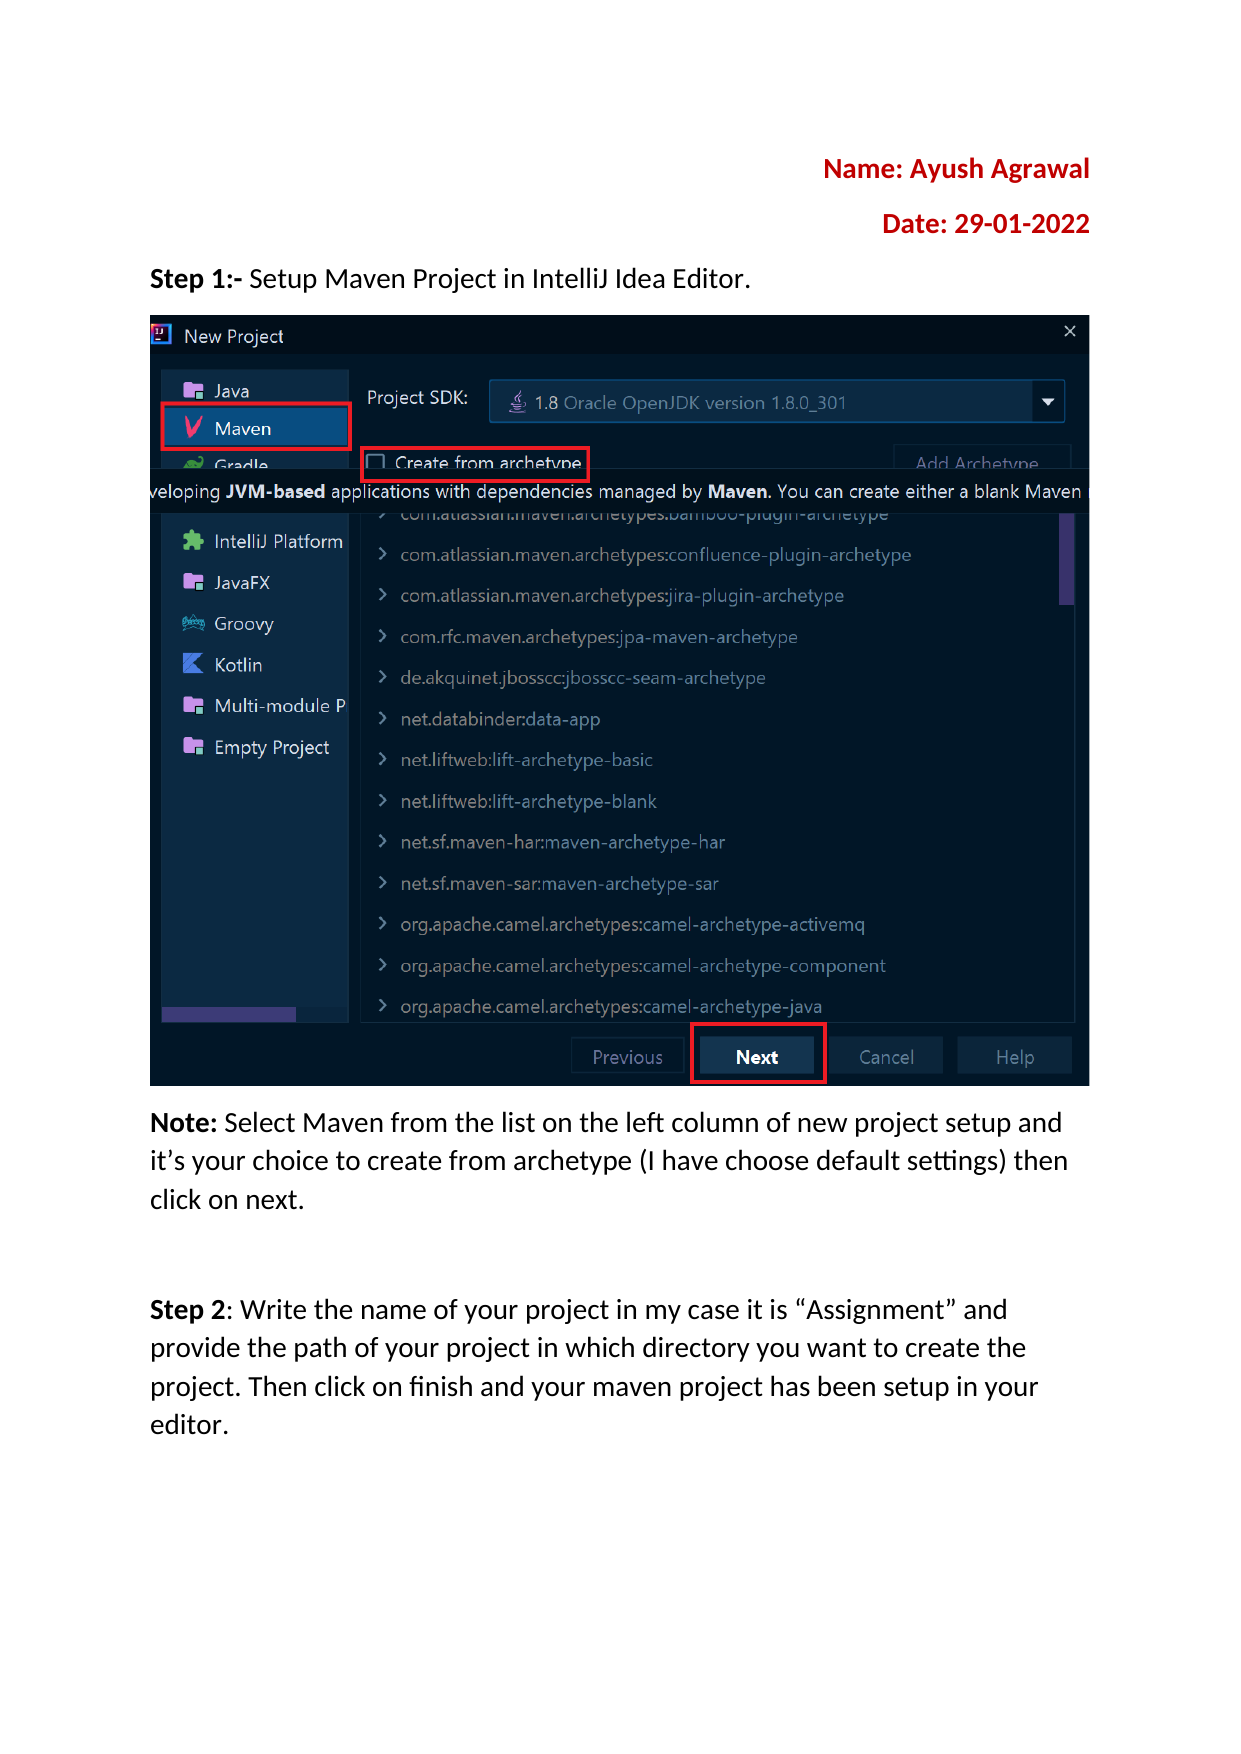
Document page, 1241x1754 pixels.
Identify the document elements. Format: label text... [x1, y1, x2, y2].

text Name: Ayush Agrawal [150, 150, 1090, 186]
picture [150, 315, 1090, 1086]
text Step 2: Write the name of your project in my case it is “Assignment” and provide the path of your project in which directory you want to create the project. Then click on finish and your maven project has been setup in your editor. [150, 1291, 1090, 1442]
text Date: 29-01-2022 [150, 205, 1090, 241]
text Note: Select Maven from the list on the left column of new project setup and it’s your choice to create from archetype (I have choose default settings) then click on next. [150, 1104, 1090, 1216]
text Step 1:- Setup Maven Project in IntelliJ Idea Editor. [150, 260, 1090, 296]
